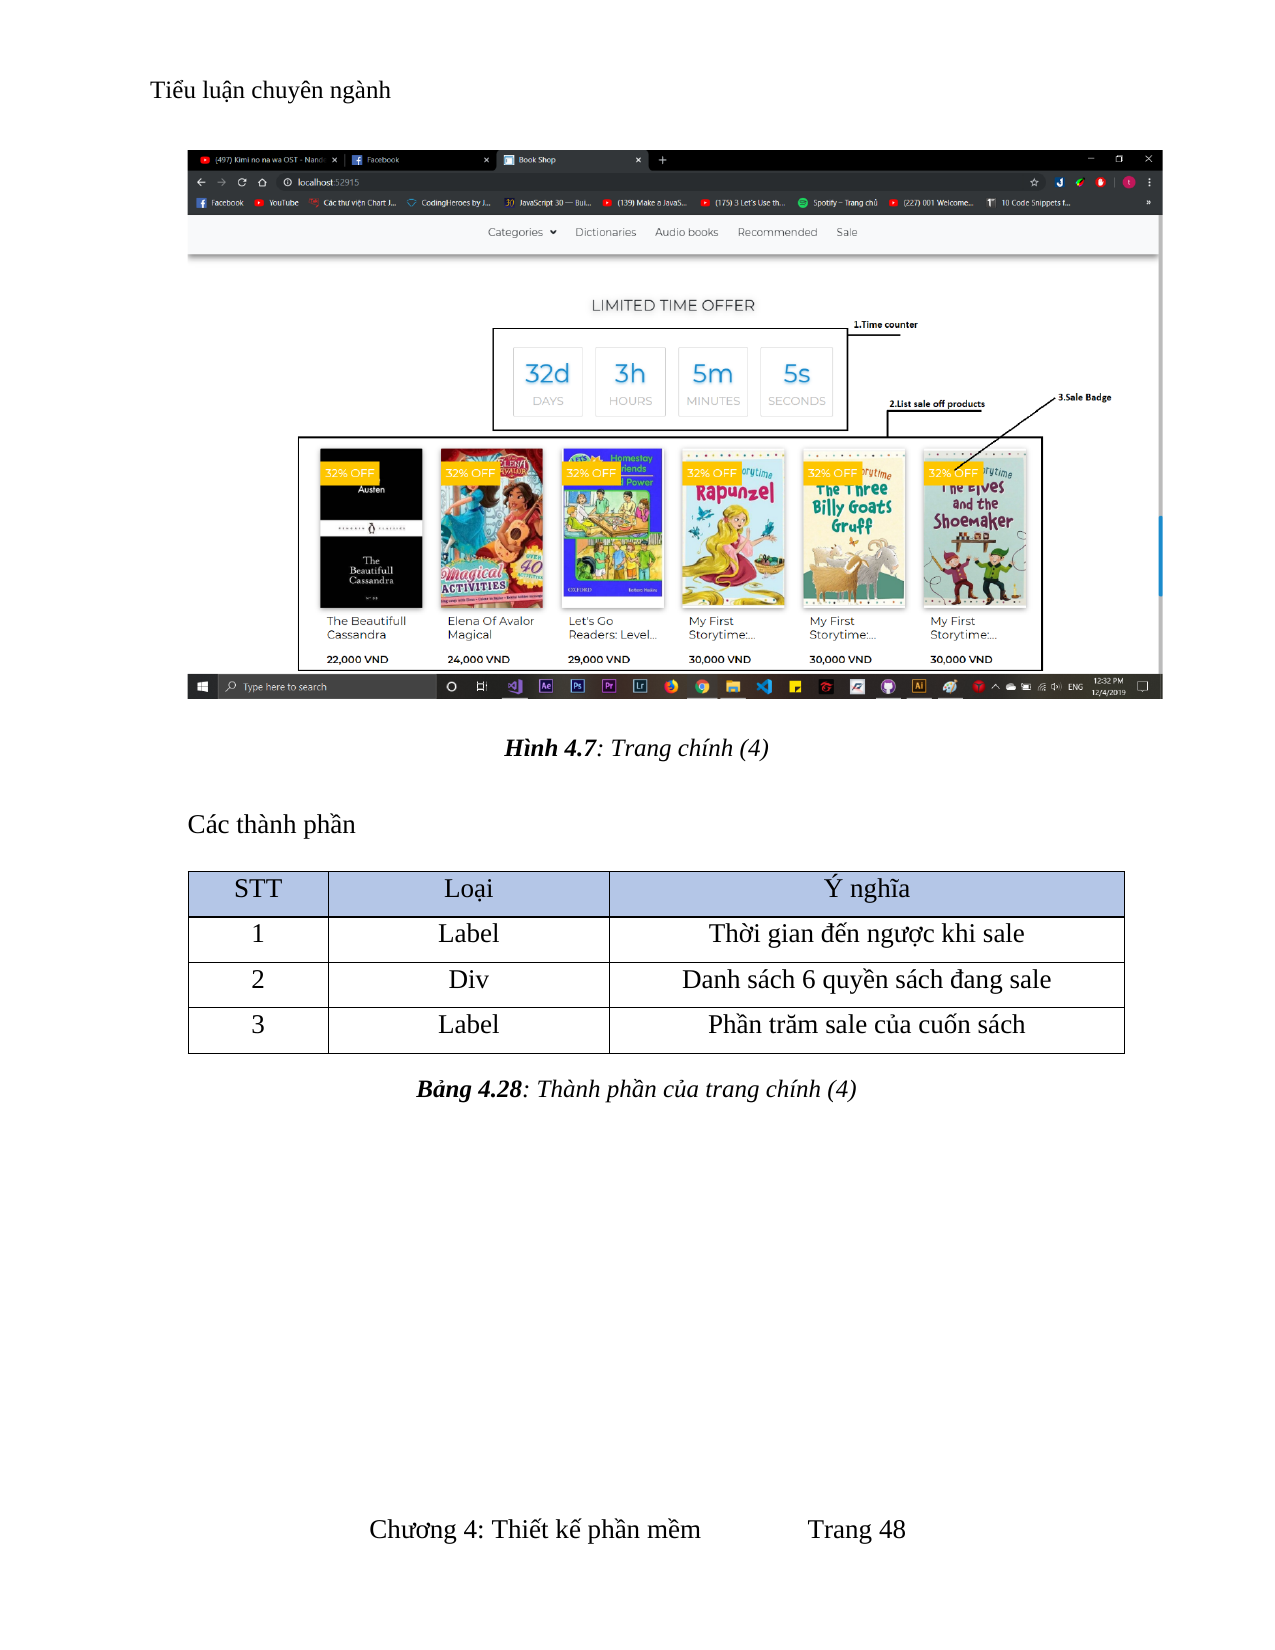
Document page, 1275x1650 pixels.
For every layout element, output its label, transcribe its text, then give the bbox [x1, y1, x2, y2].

table_cell Danh sách 6 quyền sách đang sale [610, 963, 1124, 1007]
table_cell Label [329, 918, 609, 962]
table_header Ý nghĩa [610, 872, 1124, 916]
table_header STT [189, 872, 328, 916]
text Bảng 4.28: Thành phần của trang chính (4) [150, 1074, 1125, 1103]
table_cell Phần trăm sale của cuốn sách [610, 1008, 1124, 1052]
picture [187, 150, 1163, 699]
table_cell Label [329, 1008, 609, 1052]
table_cell Thời gian đến ngược khi sale [610, 918, 1124, 962]
table_cell 2 [189, 963, 328, 1007]
table_cell 3 [189, 1008, 328, 1052]
table_header Loại [329, 872, 609, 916]
text Hình 4.7: Trang chính (4) [150, 733, 1125, 762]
table_cell Div [329, 963, 609, 1007]
table_cell 1 [189, 918, 328, 962]
text Các thành phần [187, 808, 1125, 839]
